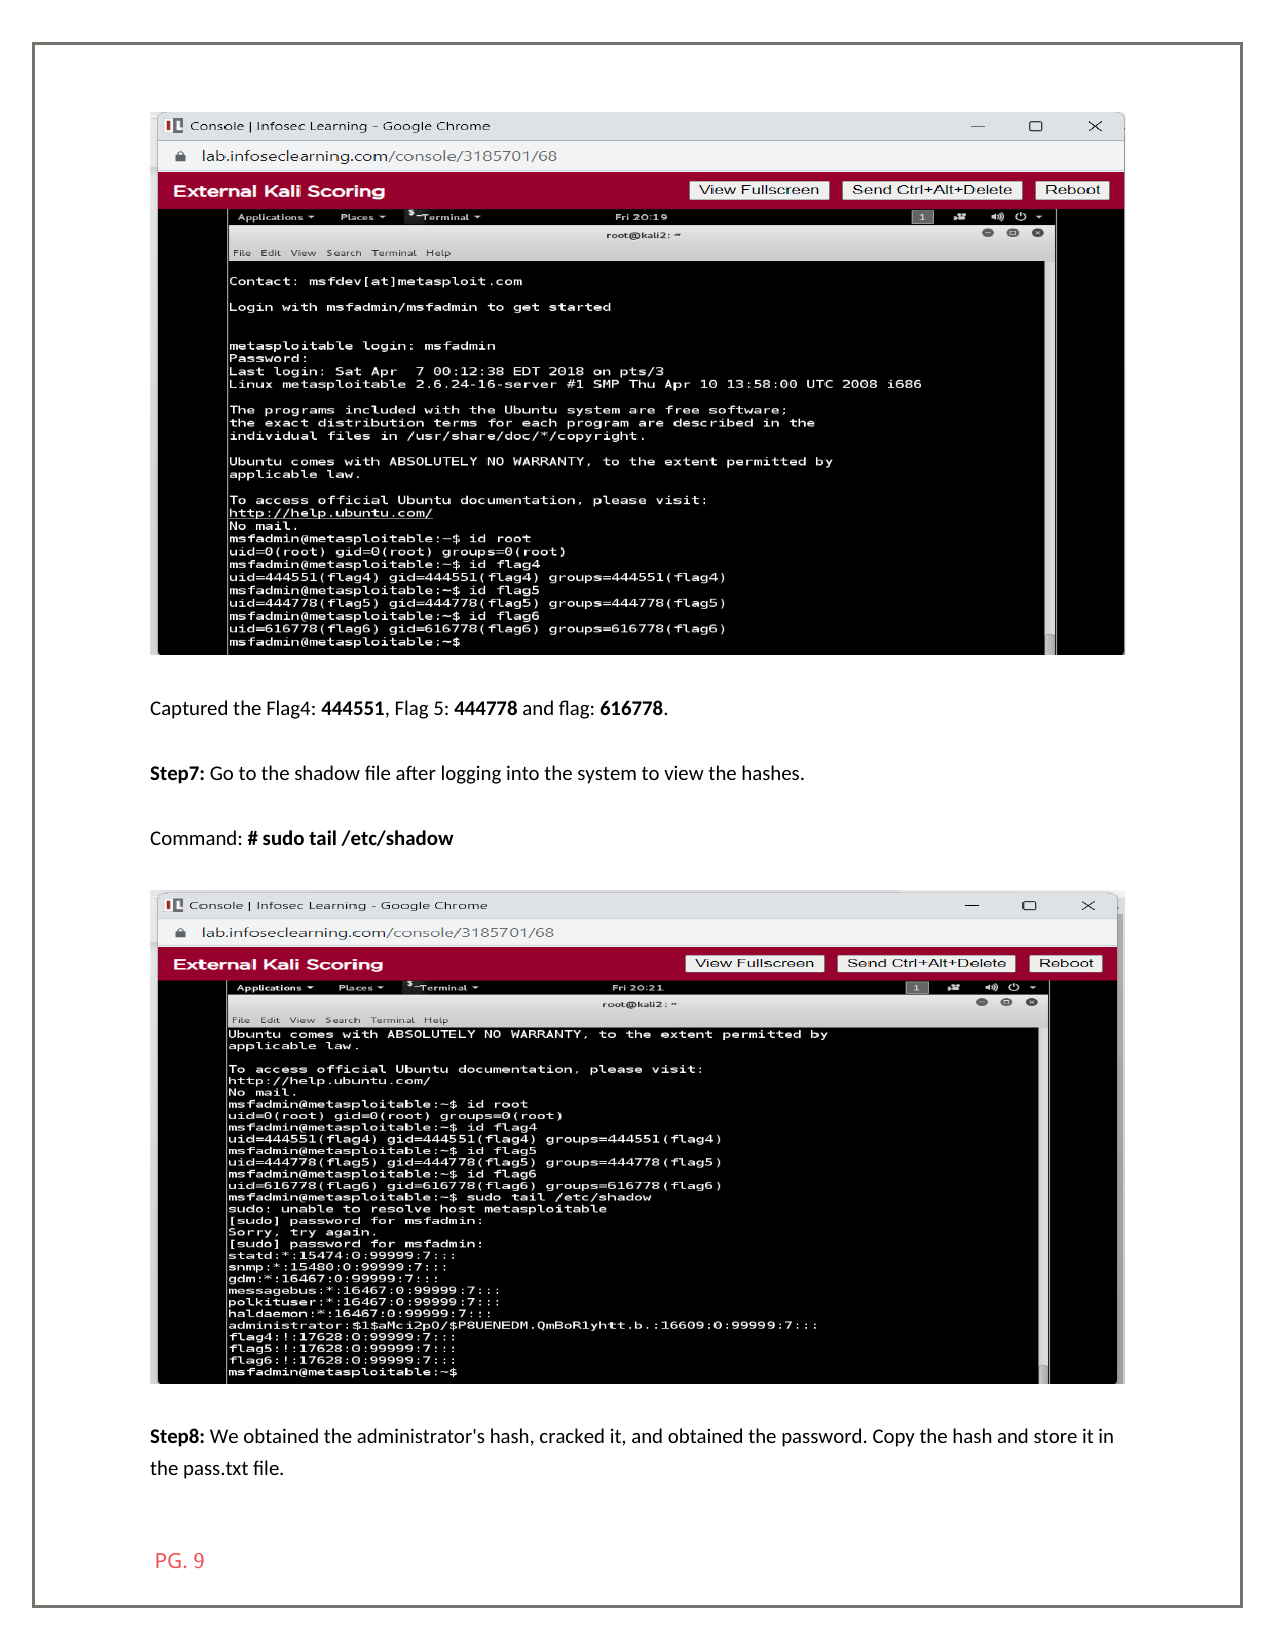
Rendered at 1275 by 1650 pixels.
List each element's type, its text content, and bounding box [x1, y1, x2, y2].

text Step7: Go to the shadow file after logging into the system to view the hashes. [150, 761, 1125, 786]
picture [150, 890, 1125, 1384]
text Command: # sudo tail /etc/shadow [150, 826, 1125, 851]
picture [150, 112, 1125, 655]
text Captured the Flag4: 444551, Flag 5: 444778 and flag: 616778. [150, 695, 1125, 721]
text Step8: We obtained the administrator's hash, cracked it, and obtained the password. Copy the hash and store it in the pass.txt file. [150, 1424, 1125, 1481]
